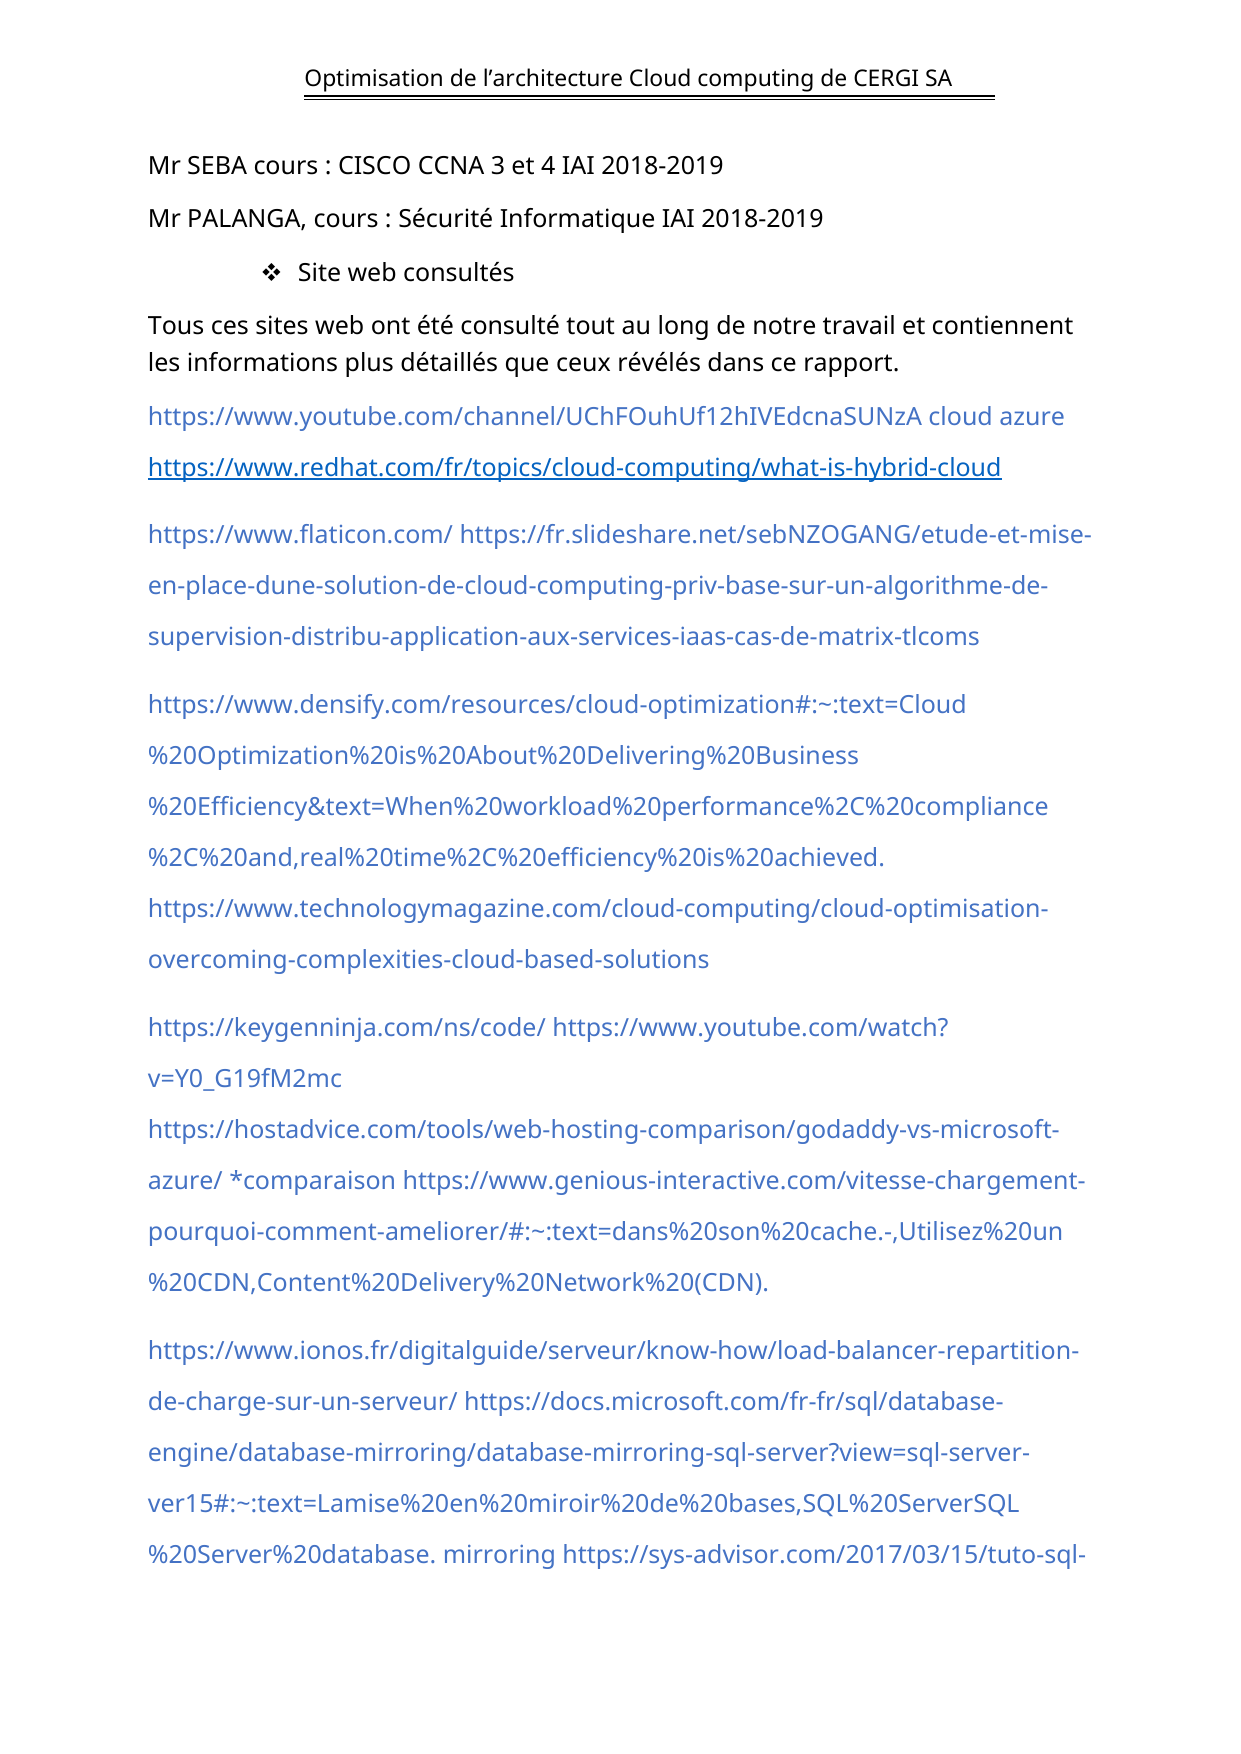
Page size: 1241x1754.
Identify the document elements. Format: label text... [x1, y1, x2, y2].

text https://www.youtube.com/channel/UChFOuhUf12hIVEdcnaSUNzA cloud azure https://www.redhat.com/fr/topics/cloud-computing/what-is-hybrid-cloud [148, 398, 1093, 483]
text https://keygenninja.com/ns/code/ https://www.youtube.com/watch?v=Y0_G19fM2mc https://hostadvice.com/tools/web-hosting-comparison/godaddy-vs-microsoft-azure/ *comparaison https://www.genious-interactive.com/vitesse-chargement-pourquoi-comment-ameliorer/#:~:text=dans%20son%20cache.-,Utilisez%20un%20CDN,Content%20Delivery%20Network%20(CDN). [148, 1009, 1093, 1299]
text Tous ces sites web ont été consulté tout au long de notre travail et contiennent les informations plus détaillés que ceux révélés dans ce rapport. [148, 308, 1093, 379]
list Site web consultés [260, 254, 1093, 288]
text https://www.densify.com/resources/cloud-optimization#:~:text=Cloud%20Optimization%20is%20About%20Delivering%20Business%20Efficiency&text=When%20workload%20performance%2C%20compliance%2C%20and,real%20time%2C%20efficiency%20is%20achieved. https://www.technologymagazine.com/cloud-computing/cloud-optimisation-overcoming-complexities-cloud-based-solutions [148, 687, 1093, 976]
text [148, 1332, 1093, 1571]
text Mr SEBA cours : CISCO CCNA 3 et 4 IAI 2018-2019 [148, 148, 1093, 182]
text Mr PALANGA, cours : Sécurité Informatique IAI 2018-2019 [148, 201, 1093, 235]
text https://www.flaticon.com/ https://fr.slideshare.net/sebNZOGANG/etude-et-mise-en-place-dune-solution-de-cloud-computing-priv-base-sur-un-algorithme-de-supervision-distribu-application-aux-services-iaas-cas-de-matrix-tlcoms [148, 517, 1093, 653]
